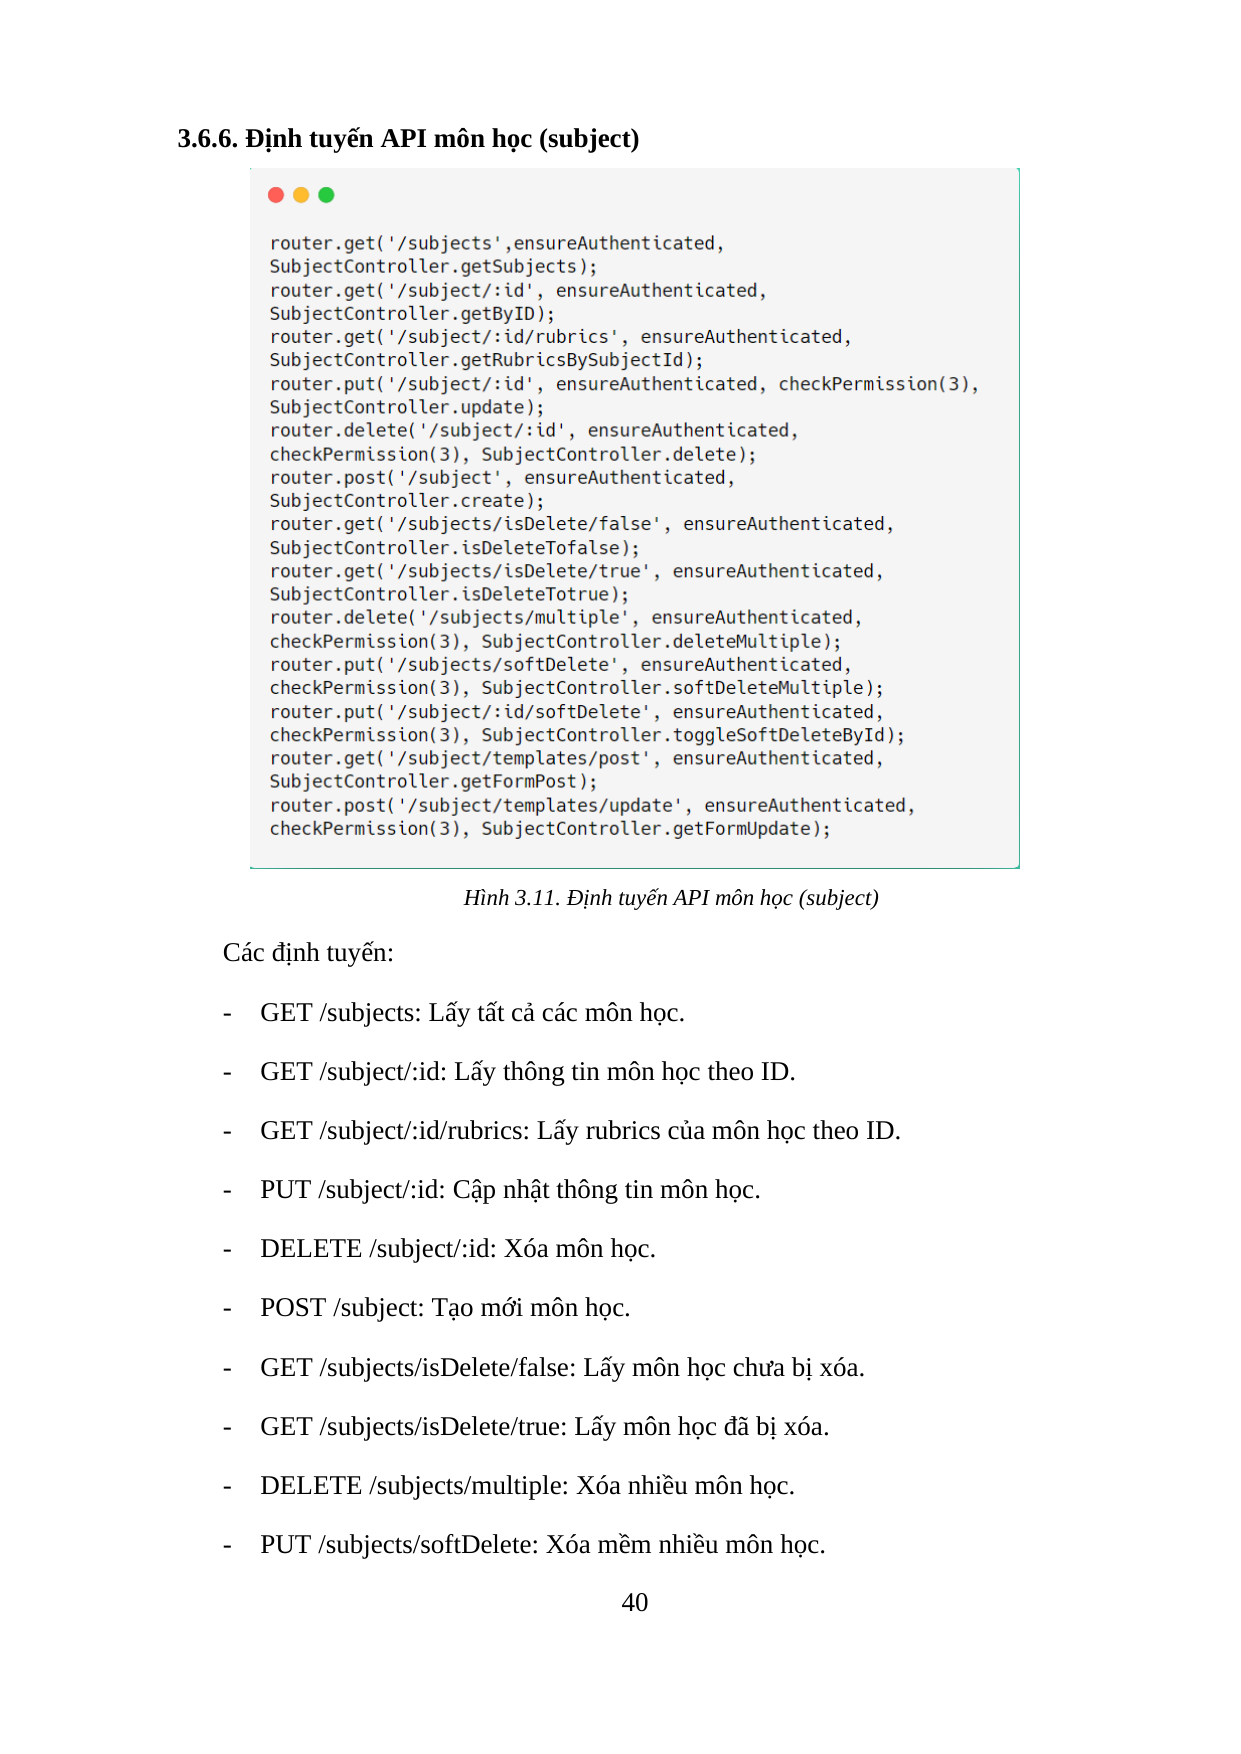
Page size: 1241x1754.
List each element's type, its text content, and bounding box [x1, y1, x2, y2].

subtitle Định tuyến API môn học (subject) [177, 122, 1122, 153]
list DELETE /subject/:id: Xóa môn học. [223, 1232, 1122, 1263]
list PUT /subject/:id: Cập nhật thông tin môn học. [223, 1173, 1122, 1204]
list POST /subject: Tạo mới môn học. [223, 1291, 1122, 1323]
list GET /subjects: Lấy tất cả các môn học. [223, 996, 1122, 1027]
text Các định tuyến: [148, 936, 1122, 968]
list GET /subjects/isDelete/false: Lấy môn học chưa bị xóa. [223, 1351, 1122, 1382]
list PUT /subjects/softDelete: Xóa mềm nhiều môn học. [223, 1528, 1122, 1559]
picture [250, 168, 1020, 869]
list GET /subjects/isDelete/true: Lấy môn học đã bị xóa. [223, 1410, 1122, 1441]
list GET /subject/:id: Lấy thông tin môn học theo ID. [223, 1055, 1122, 1086]
list GET /subject/:id/rubrics: Lấy rubrics của môn học theo ID. [223, 1114, 1122, 1145]
list DELETE /subjects/multiple: Xóa nhiều môn học. [223, 1469, 1122, 1500]
